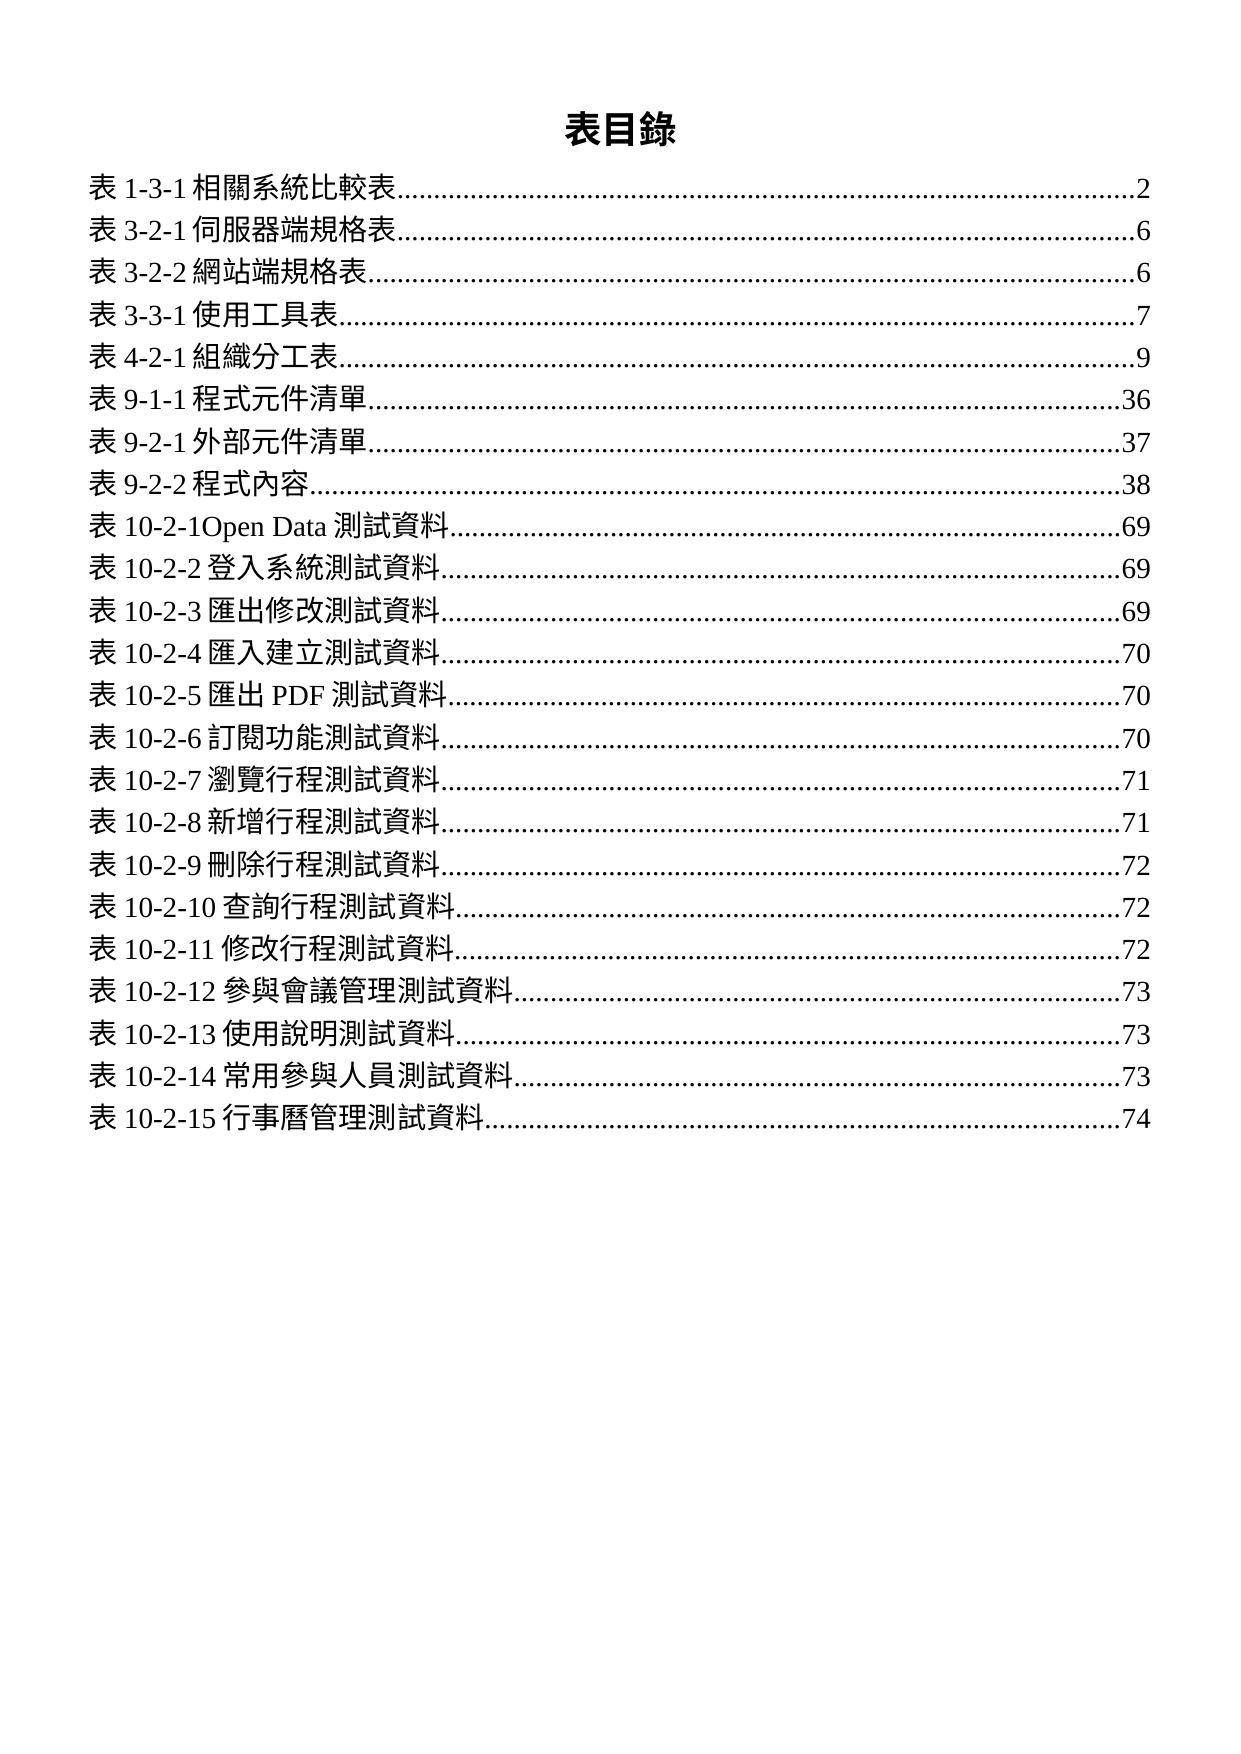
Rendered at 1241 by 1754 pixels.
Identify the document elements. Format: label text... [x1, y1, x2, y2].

text 表3-2-2網站端規格表 6 [89, 249, 1152, 291]
text 表9-2-1外部元件清單 37 [89, 418, 1152, 461]
text 表10-2-11修改行程測試資料 72 [89, 926, 1152, 968]
text 表10-2-9刪除行程測試資料 72 [89, 841, 1152, 883]
text 表3-2-1伺服器端規格表 6 [89, 207, 1152, 249]
text 表4-2-1組織分工表 9 [89, 334, 1152, 376]
text 表10-2-7瀏覽行程測試資料 71 [89, 757, 1152, 799]
text 表10-2-3匯出修改測試資料 69 [89, 587, 1152, 630]
text 表目錄 [89, 89, 1152, 164]
text 表1-3-1相關系統比較表 2 [89, 164, 1152, 207]
text 表10-2-4匯入建立測試資料 70 [89, 630, 1152, 672]
text 表9-1-1程式元件清單 36 [89, 376, 1152, 418]
text 表10-2-13使用說明測試資料 73 [89, 1010, 1152, 1053]
text 表10-2-14常用參與人員測試資料 73 [89, 1053, 1152, 1095]
text 表10-2-1Open Data測試資料 69 [89, 503, 1152, 545]
text 表10-2-12參與會議管理測試資料 73 [89, 968, 1152, 1010]
text 表3-3-1使用工具表 7 [89, 291, 1152, 334]
text 表10-2-8新增行程測試資料 71 [89, 799, 1152, 841]
text 表10-2-15行事曆管理測試資料 74 [89, 1095, 1152, 1137]
text 表10-2-5匯出PDF測試資料 70 [89, 672, 1152, 714]
text 表10-2-6訂閱功能測試資料 70 [89, 714, 1152, 757]
text 表9-2-2程式內容 38 [89, 461, 1152, 503]
text 表10-2-2登入系統測試資料 69 [89, 545, 1152, 587]
text 表10-2-10查詢行程測試資料 72 [89, 883, 1152, 926]
